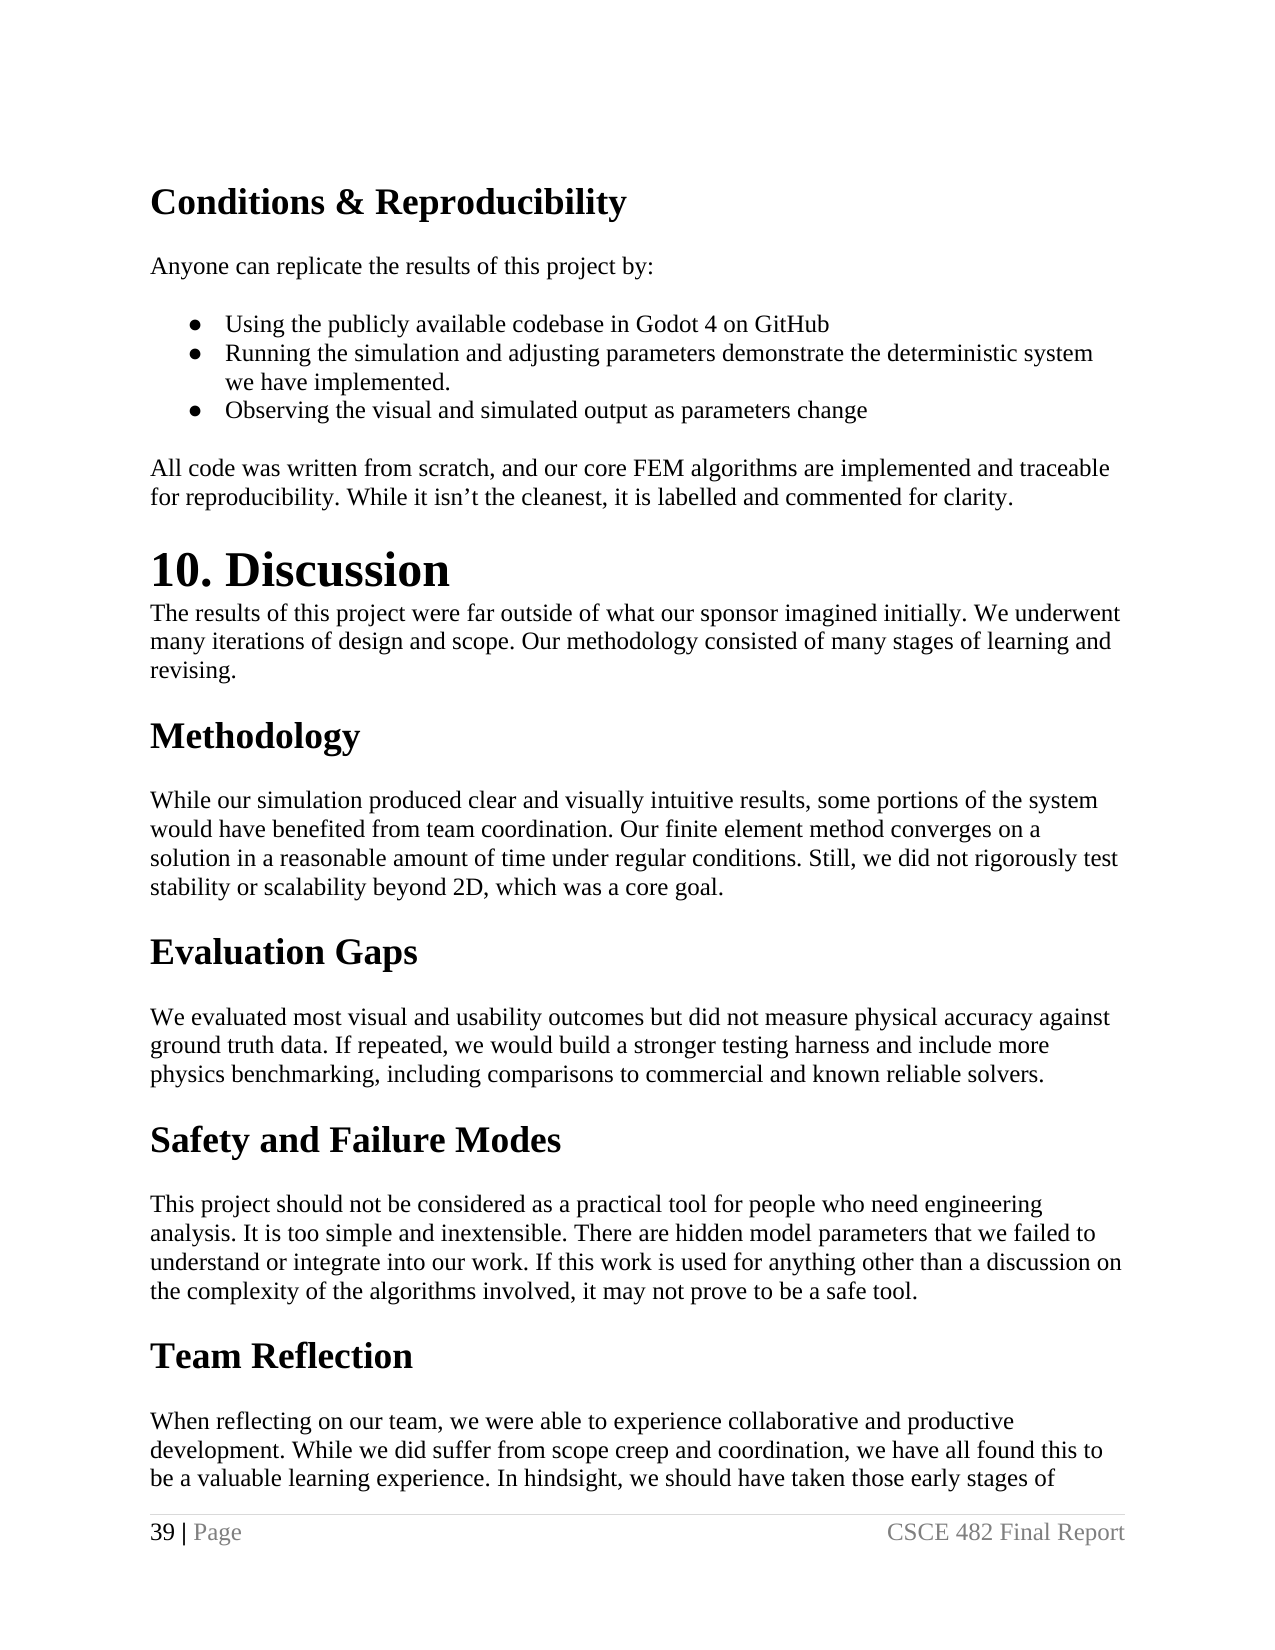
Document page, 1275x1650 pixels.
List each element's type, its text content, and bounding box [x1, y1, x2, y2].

subtitle 10. Discussion [150, 540, 1125, 598]
list Running the simulation and adjusting parameters demonstrate the deterministic system we have implemented. [187, 338, 1125, 396]
text All code was written from scratch, and our core FEM algorithms are implemented and traceable for reproducibility. While it isn’t the cleanest, it is labelled and commented for clarity. [150, 453, 1125, 511]
text We evaluated most visual and usability outcomes but did not measure physical accuracy against ground truth data. If repeated, we would build a stronger testing harness and include more physics benchmarking, including comparisons to commercial and known reliable solvers. [150, 1002, 1125, 1088]
subtitle Evaluation Gaps [150, 929, 1125, 973]
subtitle Team Reflection [150, 1334, 1125, 1377]
text The results of this project were far outside of what our sponsor imagined initially. We underwent many iterations of design and scope. Our methodology consisted of many stages of learning and revising. [150, 598, 1125, 684]
text While our simulation produced clear and visually intuitive results, some portions of the system would have benefited from team coordination. Our finite element method converges on a solution in a reasonable amount of time under regular conditions. Still, we did not rigorously test stability or scalability beyond 2D, which was a core goal. [150, 785, 1125, 900]
text This project should not be considered as a practical tool for people who need engineering analysis. It is too simple and inextensible. There are hidden model parameters that we failed to understand or integrate into our work. If this work is used for anything other than a discussion on the complexity of the algorithms involved, it may not prove to be a safe tool. [150, 1189, 1125, 1304]
subtitle Conditions & Reproducibility [150, 179, 1125, 222]
list Using the publicly available codebase in Godot 4 on GitHub [187, 309, 1125, 338]
text Anyone can replicate the results of this project by: [150, 251, 1125, 280]
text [150, 1406, 1125, 1492]
subtitle Methodology [150, 713, 1125, 756]
subtitle Safety and Failure Modes [150, 1117, 1125, 1160]
list Observing the visual and simulated output as parameters change [187, 396, 1125, 424]
